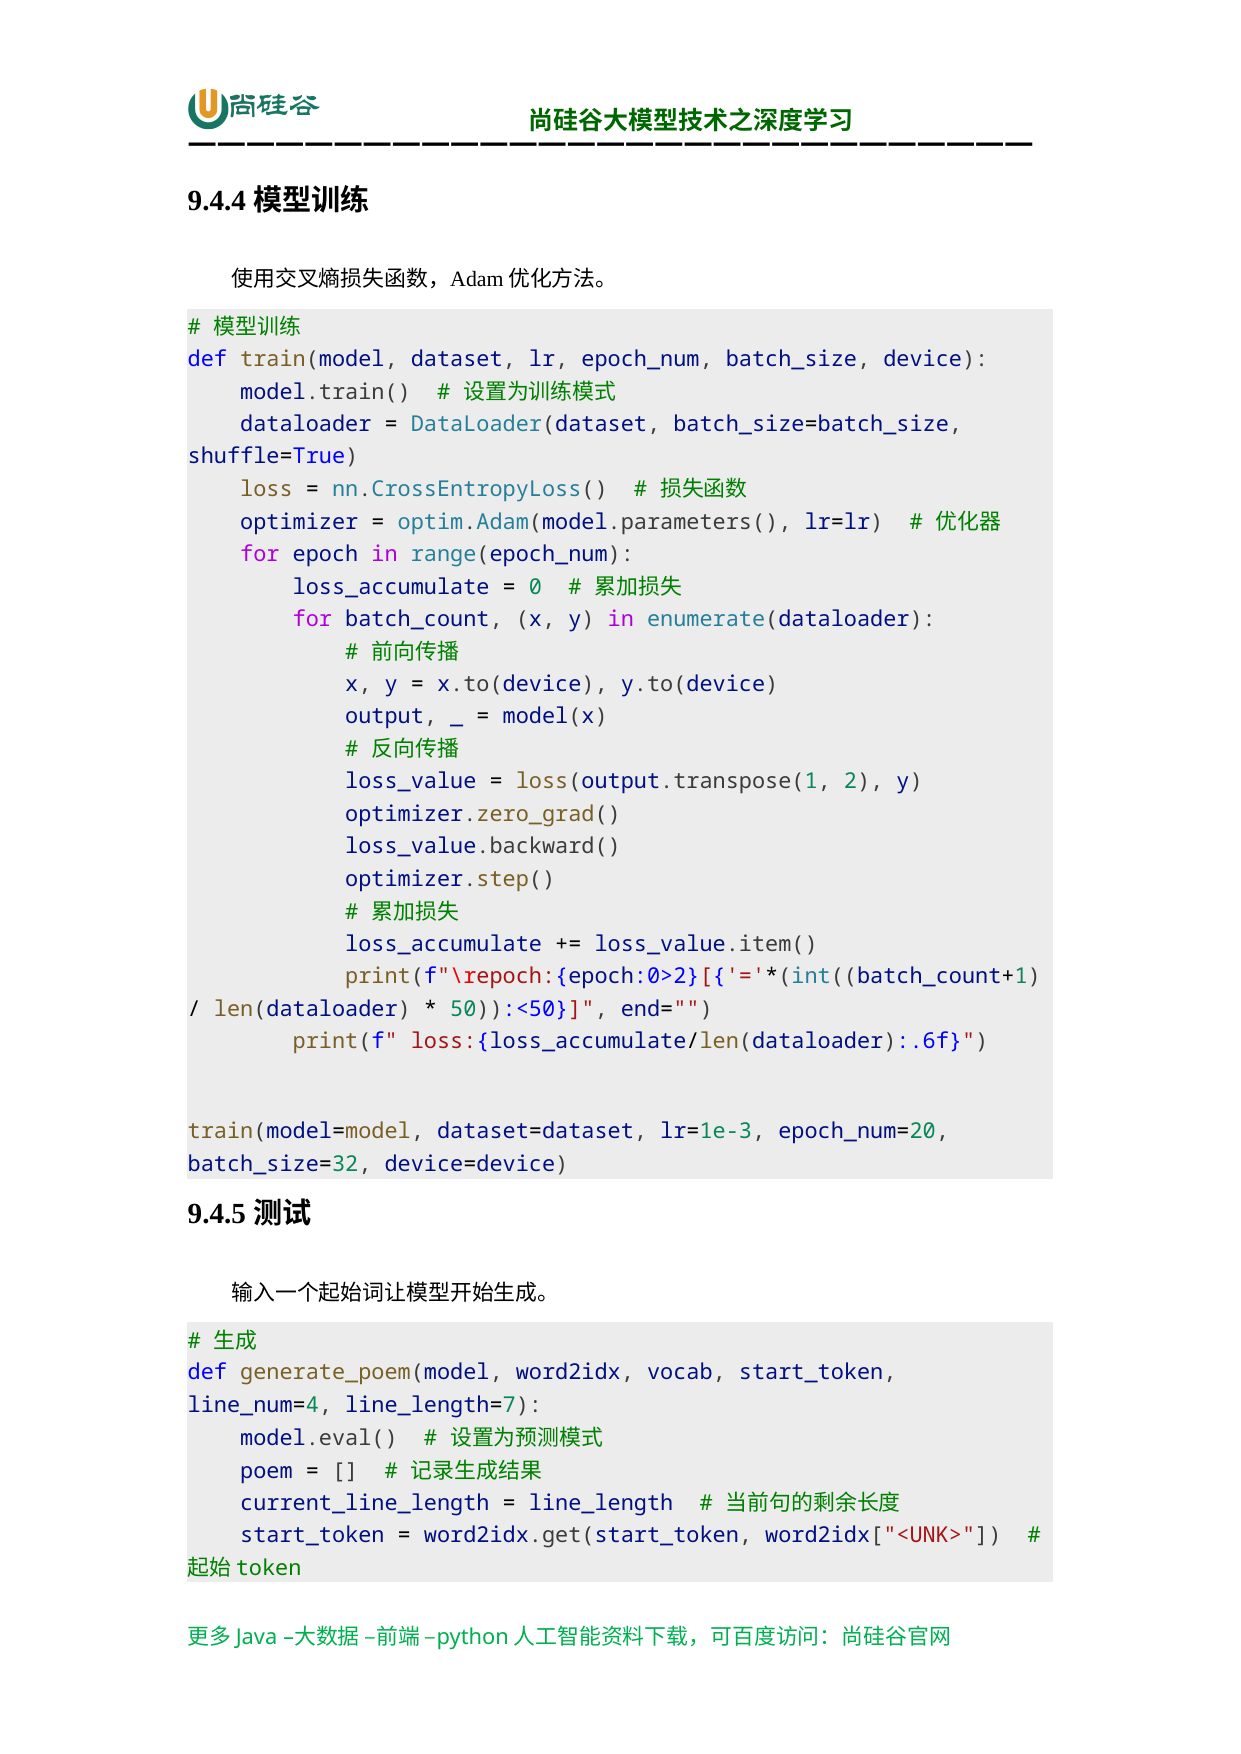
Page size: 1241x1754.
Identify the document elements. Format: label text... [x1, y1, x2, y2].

text x, y = x.to(device), y.to(device) [187, 666, 1053, 699]
text output, _ = model(x) [187, 699, 1053, 731]
text current_line_length = line_length # 当前句的剩余长度 [187, 1485, 1053, 1517]
text optimizer.step() [187, 861, 1053, 894]
picture [187, 88, 321, 130]
text print(f"\repoch:{epoch:0>2}[{'='*(int((batch_count+1) / len(dataloader) * 50)):<50}]", end="") [187, 959, 1053, 1024]
text # 前向传播 [187, 634, 1053, 666]
text # 模型训练 [187, 309, 1053, 341]
text train(model=model, dataset=dataset, lr=1e-3, epoch_num=20, batch_size=32, device=device) [187, 1114, 1053, 1179]
text # 累加损失 [187, 894, 1053, 926]
text for batch_count, (x, y) in enumerate(dataloader): [187, 601, 1053, 634]
text def train(model, dataset, lr, epoch_num, batch_size, device): [187, 341, 1053, 374]
text dataloader = DataLoader(dataset, batch_size=batch_size, shuffle=True) [187, 406, 1053, 471]
text loss_accumulate = 0 # 累加损失 [187, 569, 1053, 601]
text 输入一个起始词让模型开始生成。 [187, 1274, 1053, 1307]
text loss = nn.CrossEntropyLoss() # 损失函数 [187, 471, 1053, 504]
text loss_value = loss(output.transpose(1, 2), y) [187, 764, 1053, 796]
text optimizer.zero_grad() [187, 796, 1053, 829]
text model.train() # 设置为训练模式 [187, 374, 1053, 406]
text def generate_poem(model, word2idx, vocab, start_token, line_num=4, line_length=7): [187, 1355, 1053, 1420]
text # 生成 [187, 1322, 1053, 1355]
text # 反向传播 [187, 731, 1053, 764]
text for epoch in range(epoch_num): [187, 536, 1053, 569]
text model.eval() # 设置为预测模式 [187, 1420, 1053, 1452]
text optimizer = optim.Adam(model.parameters(), lr=lr) # 优化器 [187, 504, 1053, 536]
text 模型训练 [187, 165, 1053, 230]
text 使用交叉熵损失函数，Adam优化方法。 [187, 260, 1053, 293]
text 测试 [187, 1179, 1053, 1244]
text poem = [] # 记录生成结果 [187, 1452, 1053, 1485]
text loss_accumulate += loss_value.item() [187, 926, 1053, 959]
text loss_value.backward() [187, 829, 1053, 861]
text print(f" loss:{loss_accumulate/len(dataloader):.6f}") [187, 1024, 1053, 1056]
text start_token = word2idx.get(start_token, word2idx["<UNK>"]) # 起始token [187, 1517, 1053, 1582]
